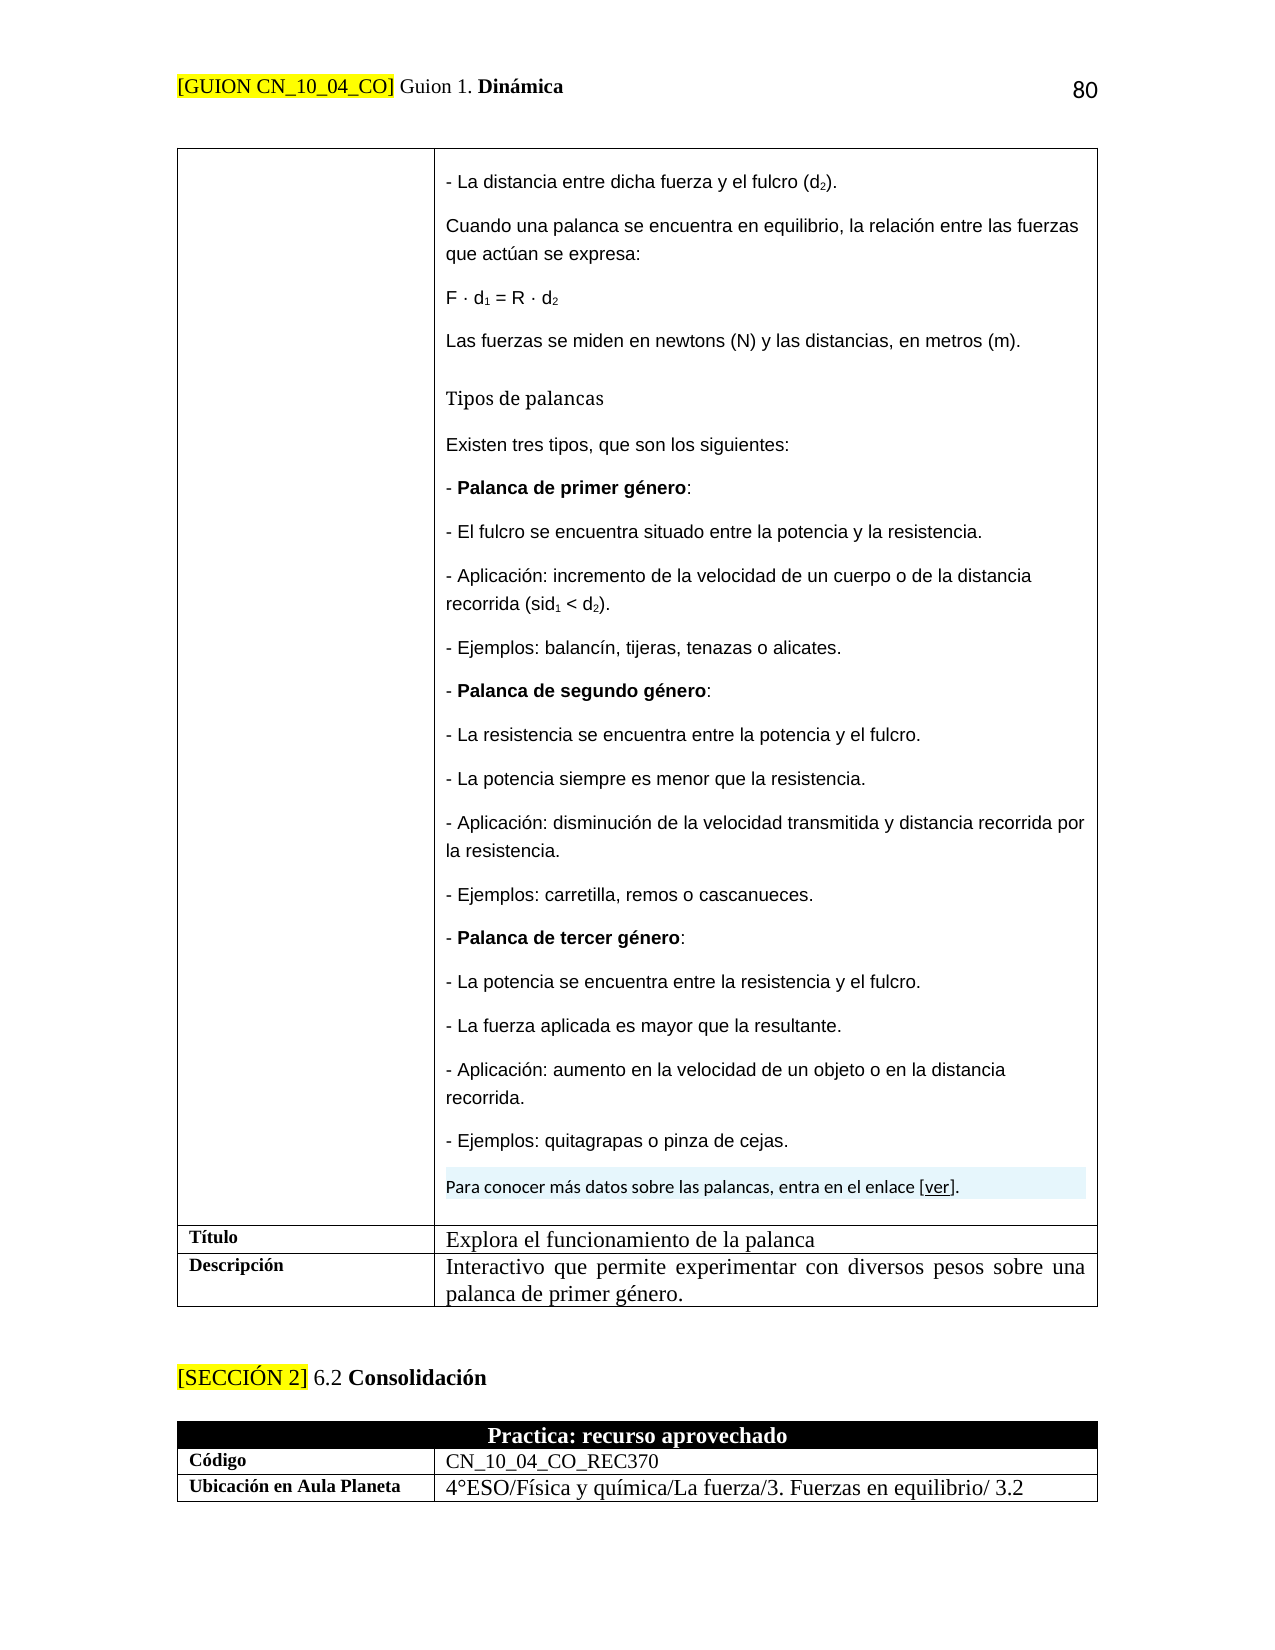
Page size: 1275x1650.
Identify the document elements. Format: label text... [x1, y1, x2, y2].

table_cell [435, 149, 1097, 1225]
table_header Practica: recurso aprovechado [178, 1422, 1097, 1448]
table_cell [178, 1475, 434, 1501]
table_cell CN_10_04_CO_REC370 [435, 1449, 1097, 1473]
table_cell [435, 1475, 1097, 1501]
table_cell Explora el funcionamiento de la palanca [435, 1226, 1097, 1252]
table_cell Código [178, 1449, 434, 1473]
table_cell Título [178, 1226, 434, 1252]
table_cell Interactivo que permite experimentar con diversos pesos sobre una palanca de primer género. [435, 1254, 1097, 1306]
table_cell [178, 149, 434, 1225]
text [SECCIÓN 2] 6.2 Consolidación [308, 1364, 1098, 1390]
table_cell Descripción [178, 1254, 434, 1306]
